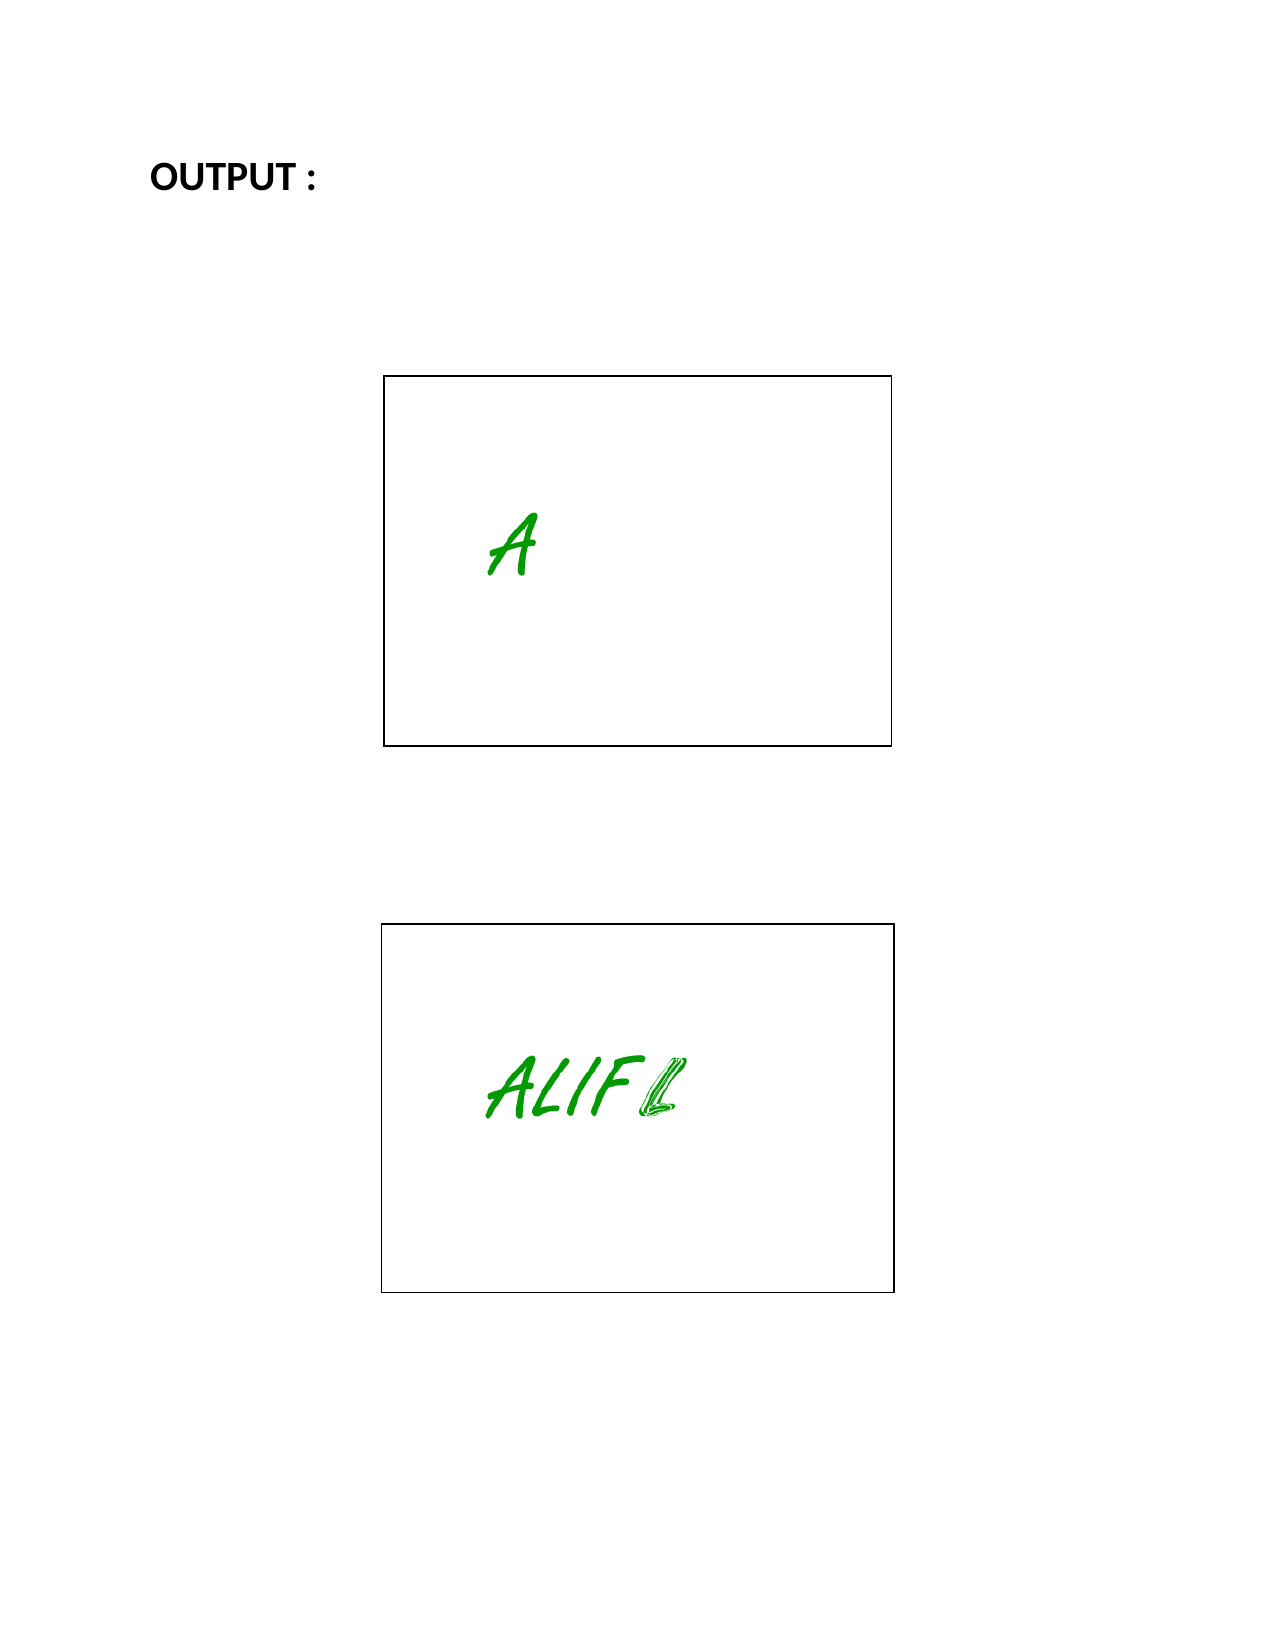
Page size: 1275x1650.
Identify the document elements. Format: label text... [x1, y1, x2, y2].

picture [382, 925, 893, 1292]
text OUTPUT : [150, 150, 1125, 201]
picture [385, 377, 891, 745]
